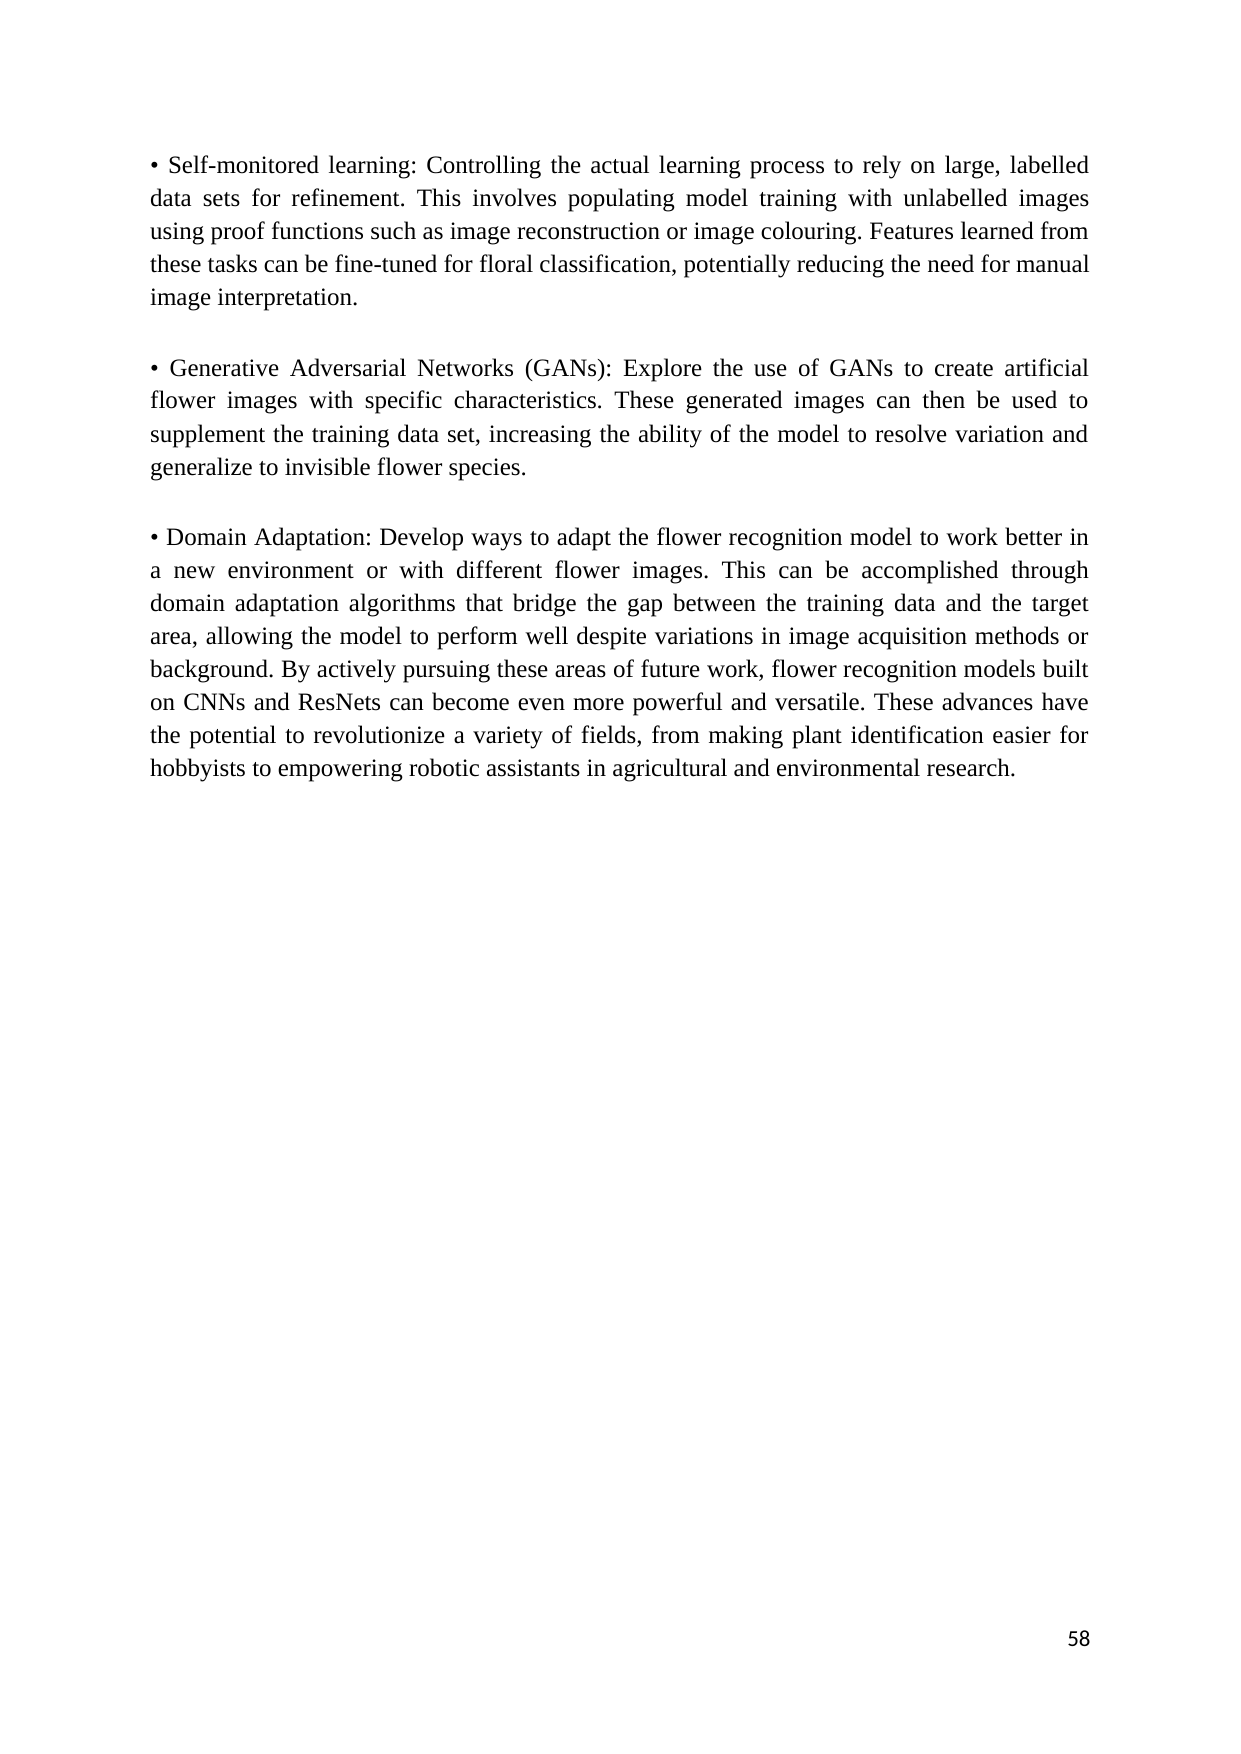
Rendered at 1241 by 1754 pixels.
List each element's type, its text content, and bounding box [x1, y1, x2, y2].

subtitle • Self-monitored learning: Controlling the actual learning process to rely on large, labelled data sets for refinement. This involves populating model training with unlabelled images using proof functions such as image reconstruction or image colouring. Features learned from these tasks can be fine-tuned for floral classification, potentially reducing the need for manual image interpretation. [150, 150, 1090, 311]
subtitle • Domain Adaptation: Develop ways to adapt the flower recognition model to work better in a new environment or with different flower images. This can be accomplished through domain adaptation algorithms that bridge the gap between the training data and the target area, allowing the model to perform well despite variations in image acquisition methods or background. By actively pursuing these areas of future work, flower recognition models built on CNNs and ResNets can become even more powerful and versatile. These advances have the potential to revolutionize a variety of fields, from making plant identification easier for hobbyists to empowering robotic assistants in agricultural and environmental research. [150, 522, 1090, 782]
subtitle • Generative Adversarial Networks (GANs): Explore the use of GANs to create artificial flower images with specific characteristics. These generated images can then be used to supplement the training data set, increasing the ability of the model to resolve variation and generalize to invisible flower species. [150, 353, 1090, 480]
